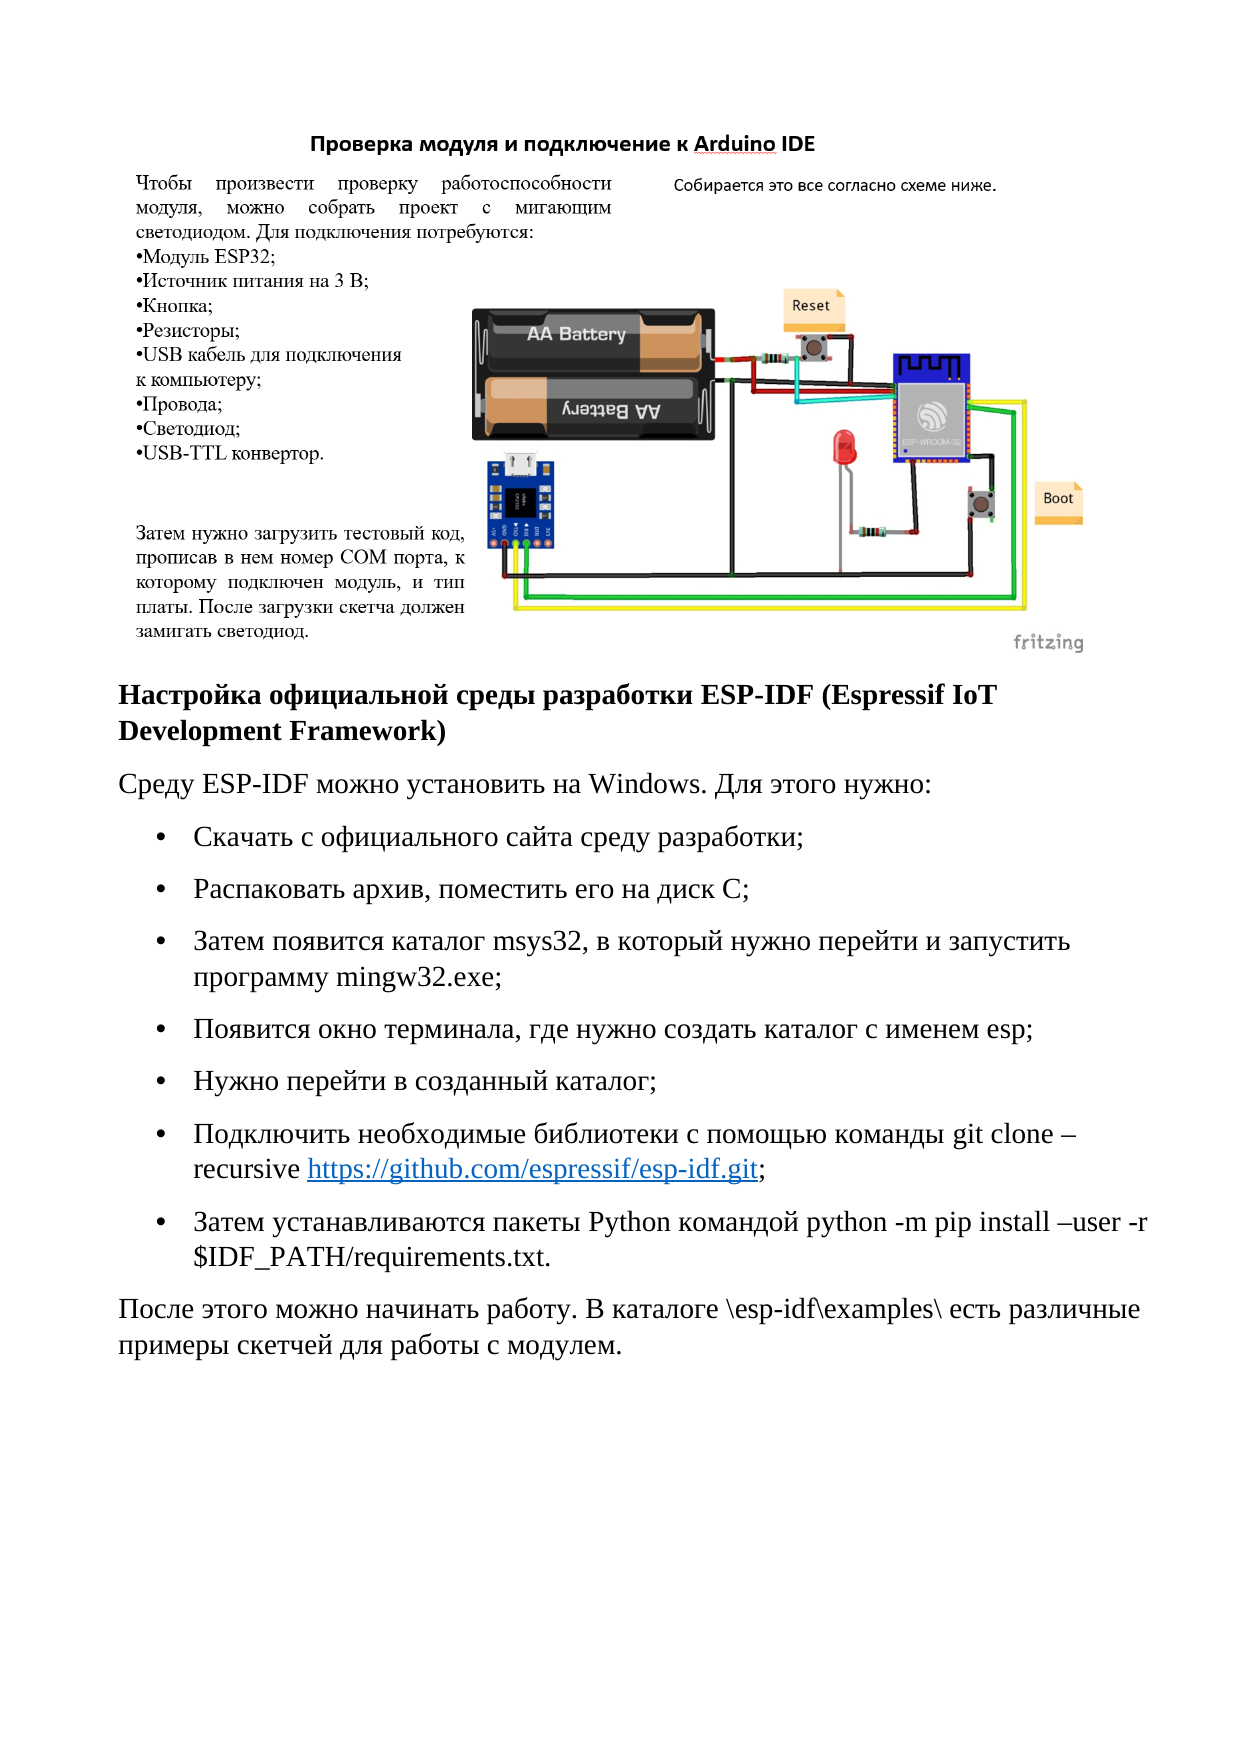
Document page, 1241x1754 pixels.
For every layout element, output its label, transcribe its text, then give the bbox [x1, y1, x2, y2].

picture [118, 118, 1092, 659]
list Затем устанавливаются пакеты Python командой python -m pip install –user -r $IDF_PATH/requirements.txt. [156, 1203, 1152, 1273]
text Настройка официальной среды разработки ESP-IDF (Espressif IoT Development Framework) [118, 677, 1152, 747]
list Подключить необходимые библиотеки с помощью команды git clone –recursive https://github.com/espressif/esp-idf.git; [156, 1116, 1152, 1185]
list Появится окно терминала, где нужно создать каталог с именем esp; [156, 1011, 1152, 1045]
text Среду ESP-IDF можно установить на Windows. Для этого нужно: [118, 766, 1152, 799]
list Затем появится каталог msys32, в который нужно перейти и запустить программу mingw32.exe; [156, 923, 1152, 992]
list Распаковать архив, поместить его на диск C; [156, 871, 1152, 905]
list Скачать с официального сайта среду разработки; [156, 819, 1152, 852]
text После этого можно начинать работу. В каталоге \esp-idf\examples\ есть различные примеры скетчей для работы с модулем. [118, 1291, 1152, 1361]
list Нужно перейти в созданный каталог; [156, 1063, 1152, 1097]
